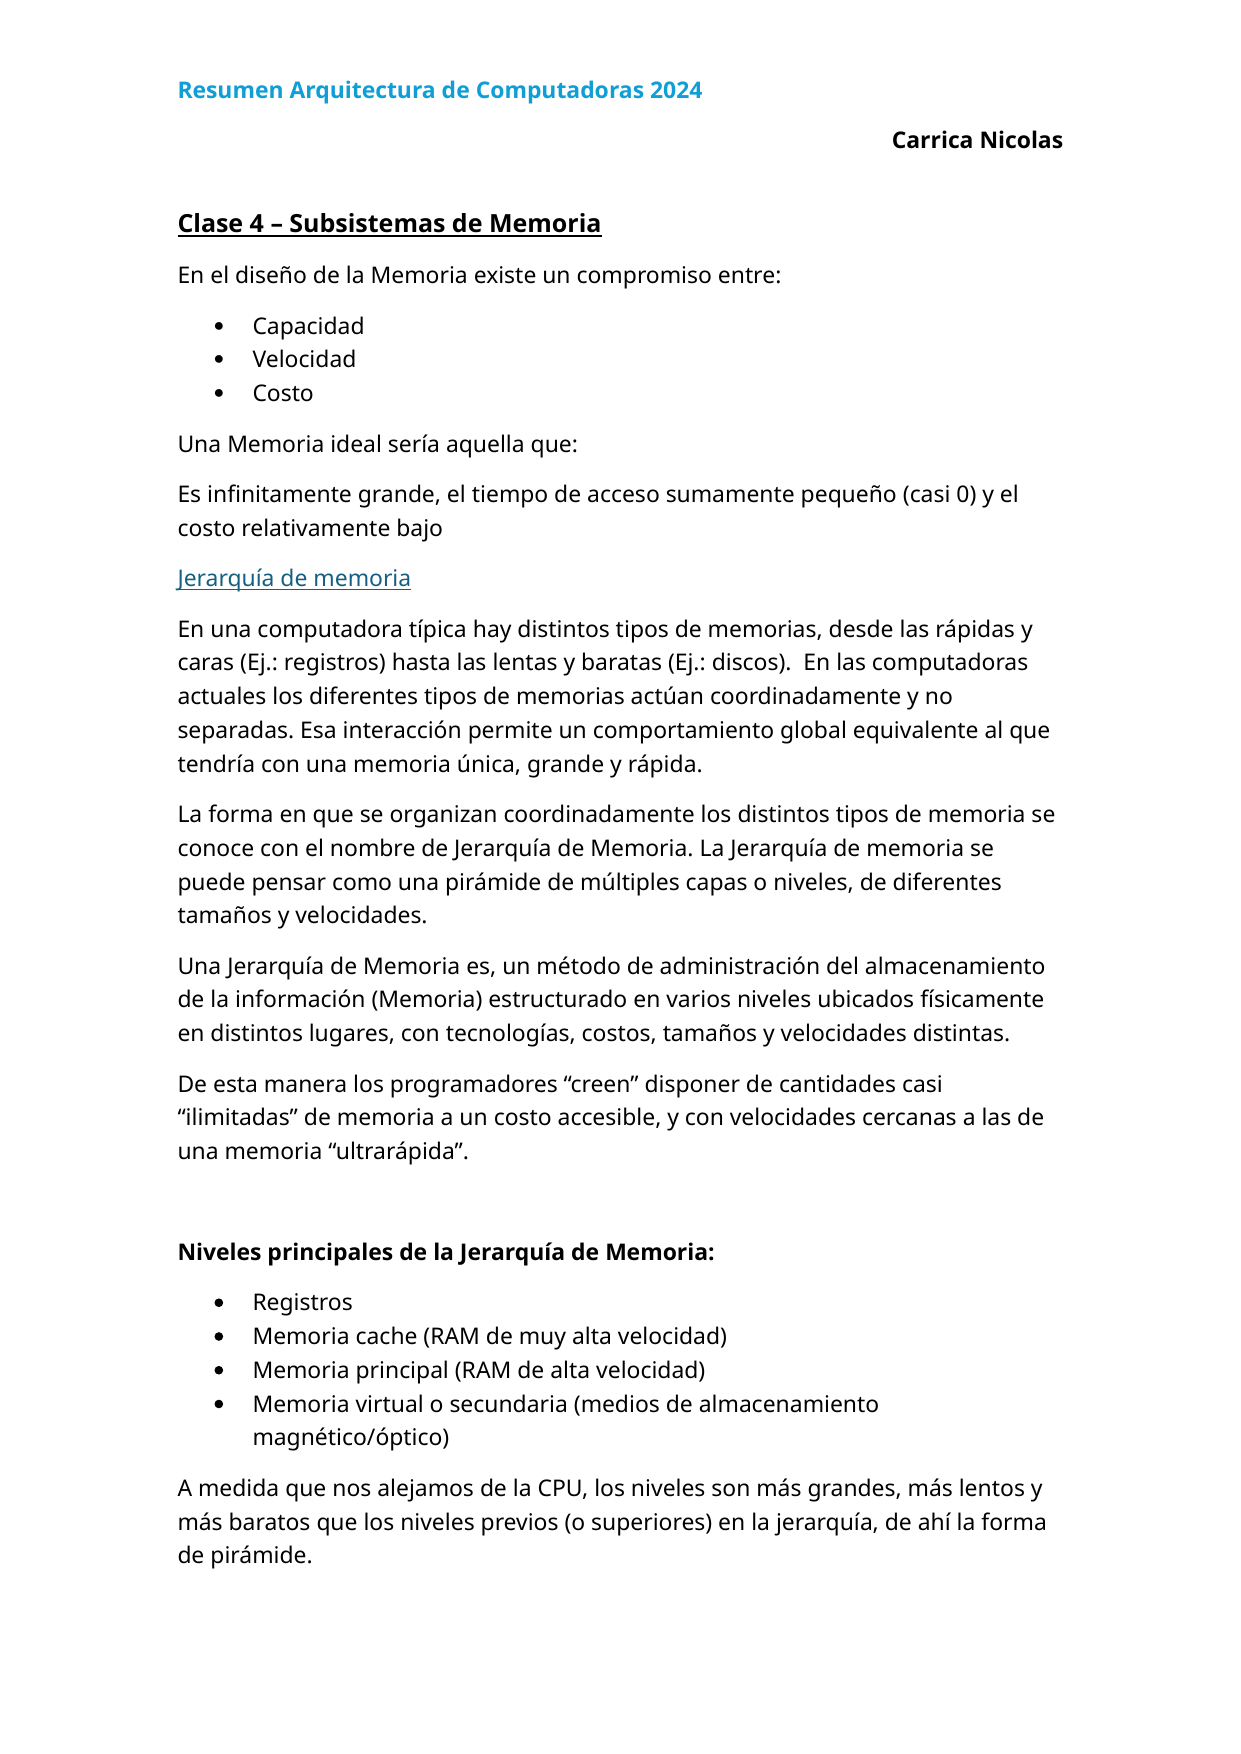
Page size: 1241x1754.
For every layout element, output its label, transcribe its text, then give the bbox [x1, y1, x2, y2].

text De esta manera los programadores “creen” disponer de cantidades casi “ilimitadas” de memoria a un costo accesible, y con velocidades cercanas a las de una memoria “ultrarápida”. [177, 1068, 1063, 1166]
text A medida que nos alejamos de la CPU, los niveles son más grandes, más lentos y más baratos que los niveles previos (o superiores) en la jerarquía, de ahí la forma de pirámide. [177, 1472, 1063, 1571]
list Velocidad [215, 343, 1063, 375]
text En el diseño de la Memoria existe un compromiso entre: [177, 259, 1063, 291]
list Registros [215, 1286, 1063, 1318]
text Clase 4 – Subsistemas de Memoria [177, 206, 1063, 240]
list Memoria virtual o secundaria (medios de almacenamiento magnético/óptico) [215, 1388, 1063, 1453]
list Memoria cache (RAM de muy alta velocidad) [215, 1320, 1063, 1351]
list Costo [215, 377, 1063, 408]
text Es infinitamente grande, el tiempo de acceso sumamente pequeño (casi 0) y el costo relativamente bajo [177, 478, 1063, 543]
text Jerarquía de memoria [177, 562, 1063, 593]
text Una Jerarquía de Memoria es, un método de administración del almacenamiento de la información (Memoria) estructurado en varios niveles ubicados físicamente en distintos lugares, con tecnologías, costos, tamaños y velocidades distintas. [177, 950, 1063, 1048]
list Memoria principal (RAM de alta velocidad) [215, 1354, 1063, 1385]
text La forma en que se organizan coordinadamente los distintos tipos de memoria se conoce con el nombre de Jerarquía de Memoria. La Jerarquía de memoria se puede pensar como una pirámide de múltiples capas o niveles, de diferentes tamaños y velocidades. [177, 798, 1063, 931]
text Niveles principales de la Jerarquía de Memoria: [177, 1236, 1063, 1267]
text Una Memoria ideal sería aquella que: [177, 428, 1063, 459]
list Capacidad [215, 310, 1063, 341]
text En una computadora típica hay distintos tipos de memorias, desde las rápidas y caras (Ej.: registros) hasta las lentas y baratas (Ej.: discos). En las computadoras actuales los diferentes tipos de memorias actúan coordinadamente y no separadas. Esa interacción permite un comportamiento global equivalente al que tendría con una memoria única, grande y rápida. [177, 613, 1063, 779]
